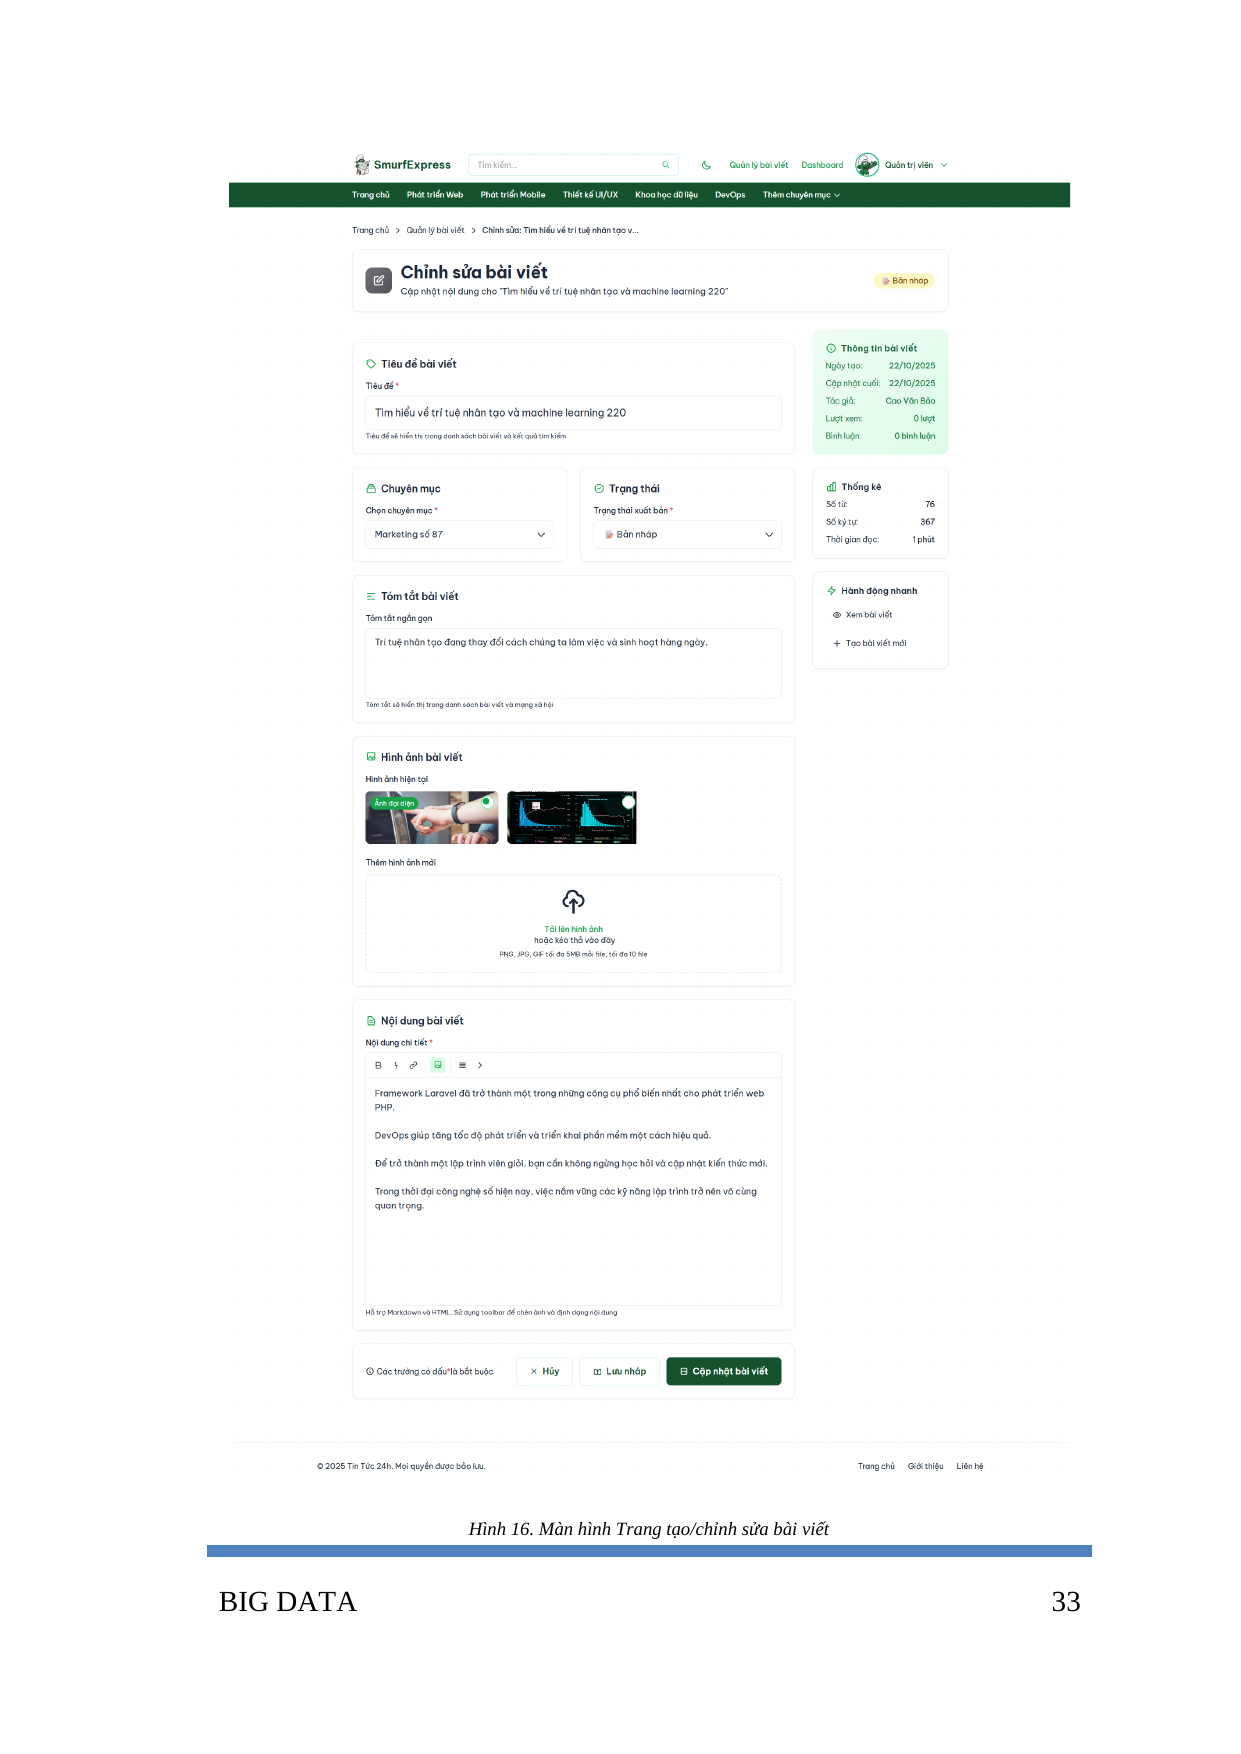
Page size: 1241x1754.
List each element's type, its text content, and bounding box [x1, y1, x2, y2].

text Hình 16. Màn hình Trang tạo/chỉnh sửa bài viết [207, 1518, 1092, 1540]
picture [229, 147, 1071, 1489]
